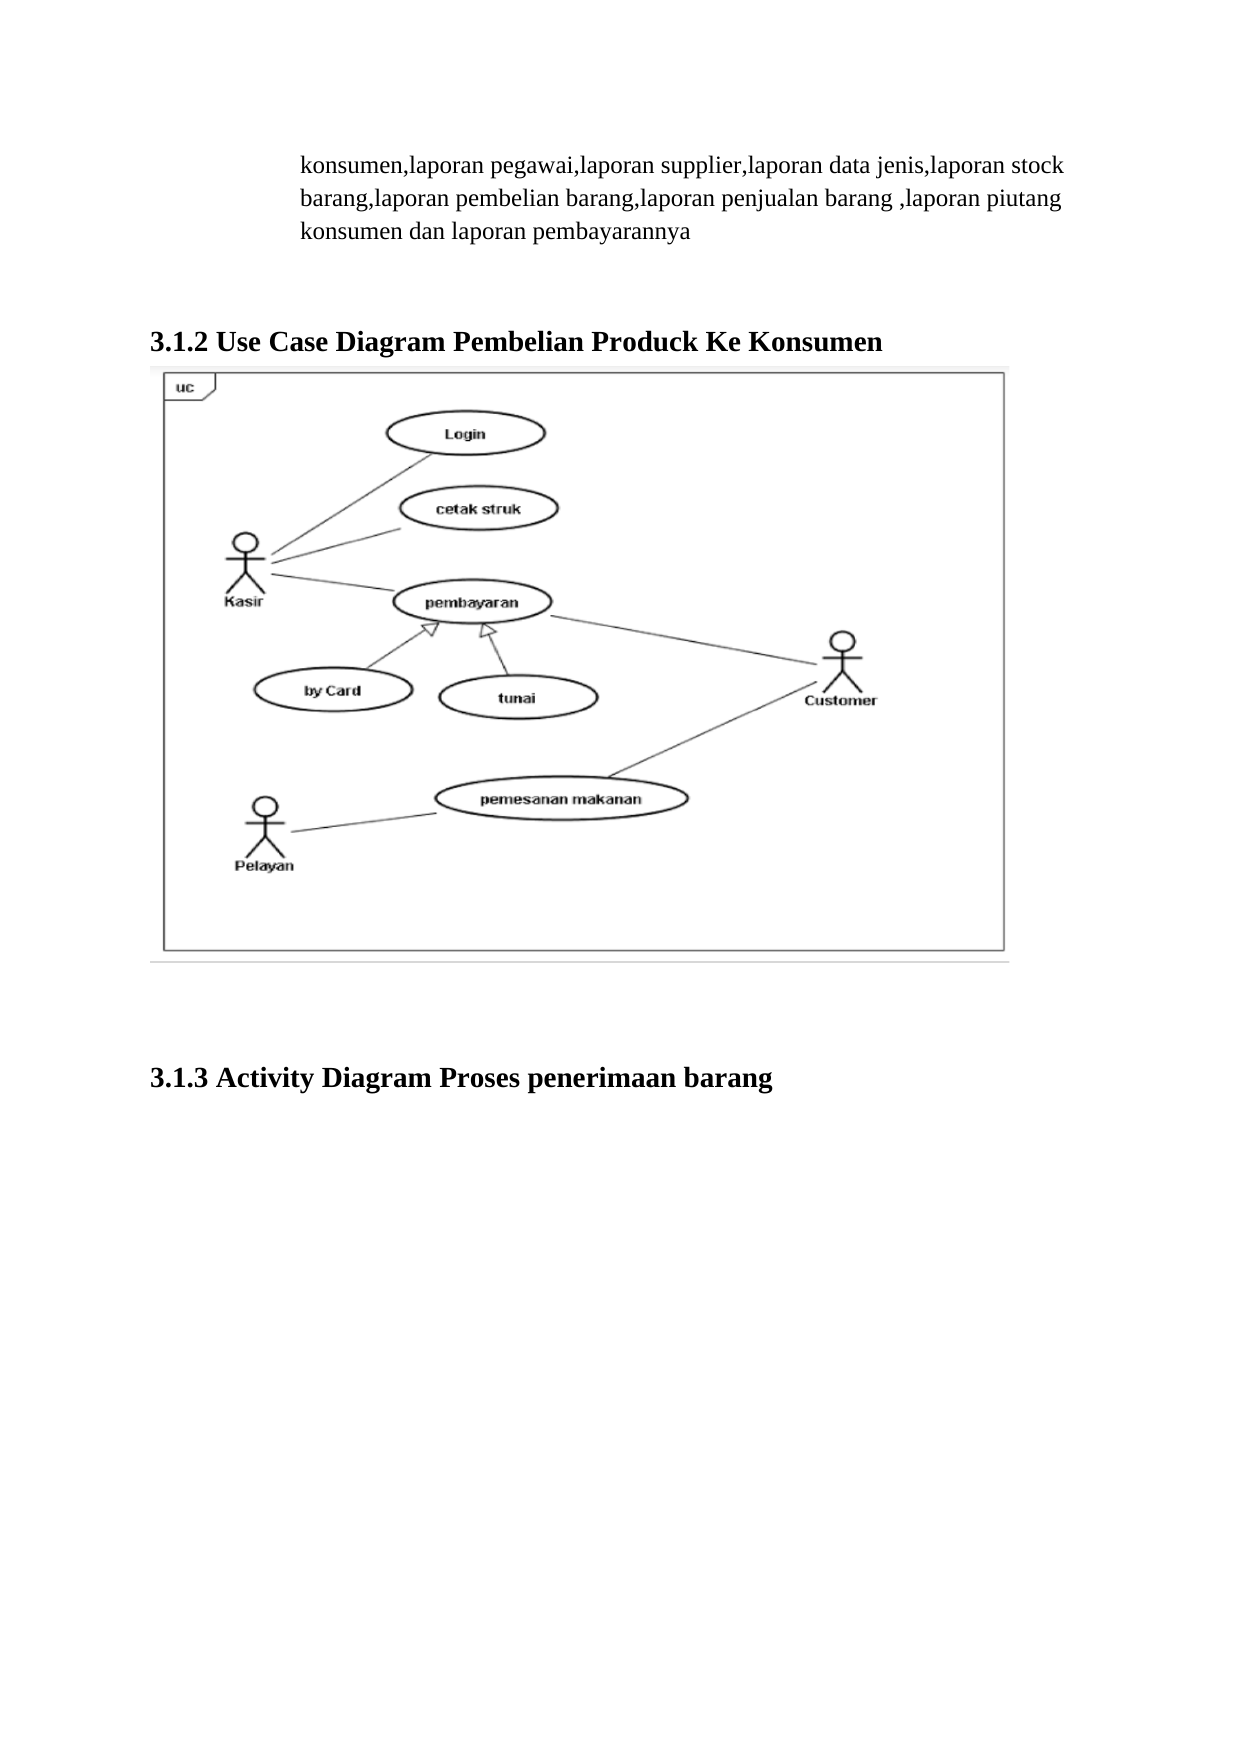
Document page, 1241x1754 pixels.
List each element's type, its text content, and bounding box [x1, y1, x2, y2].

picture [150, 366, 1010, 970]
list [300, 150, 1090, 245]
text 3.1.3 Activity Diagram Proses penerimaan barang [150, 1060, 1090, 1094]
text 3.1.2 Use Case Diagram Pembelian Produck Ke Konsumen [150, 324, 1090, 358]
